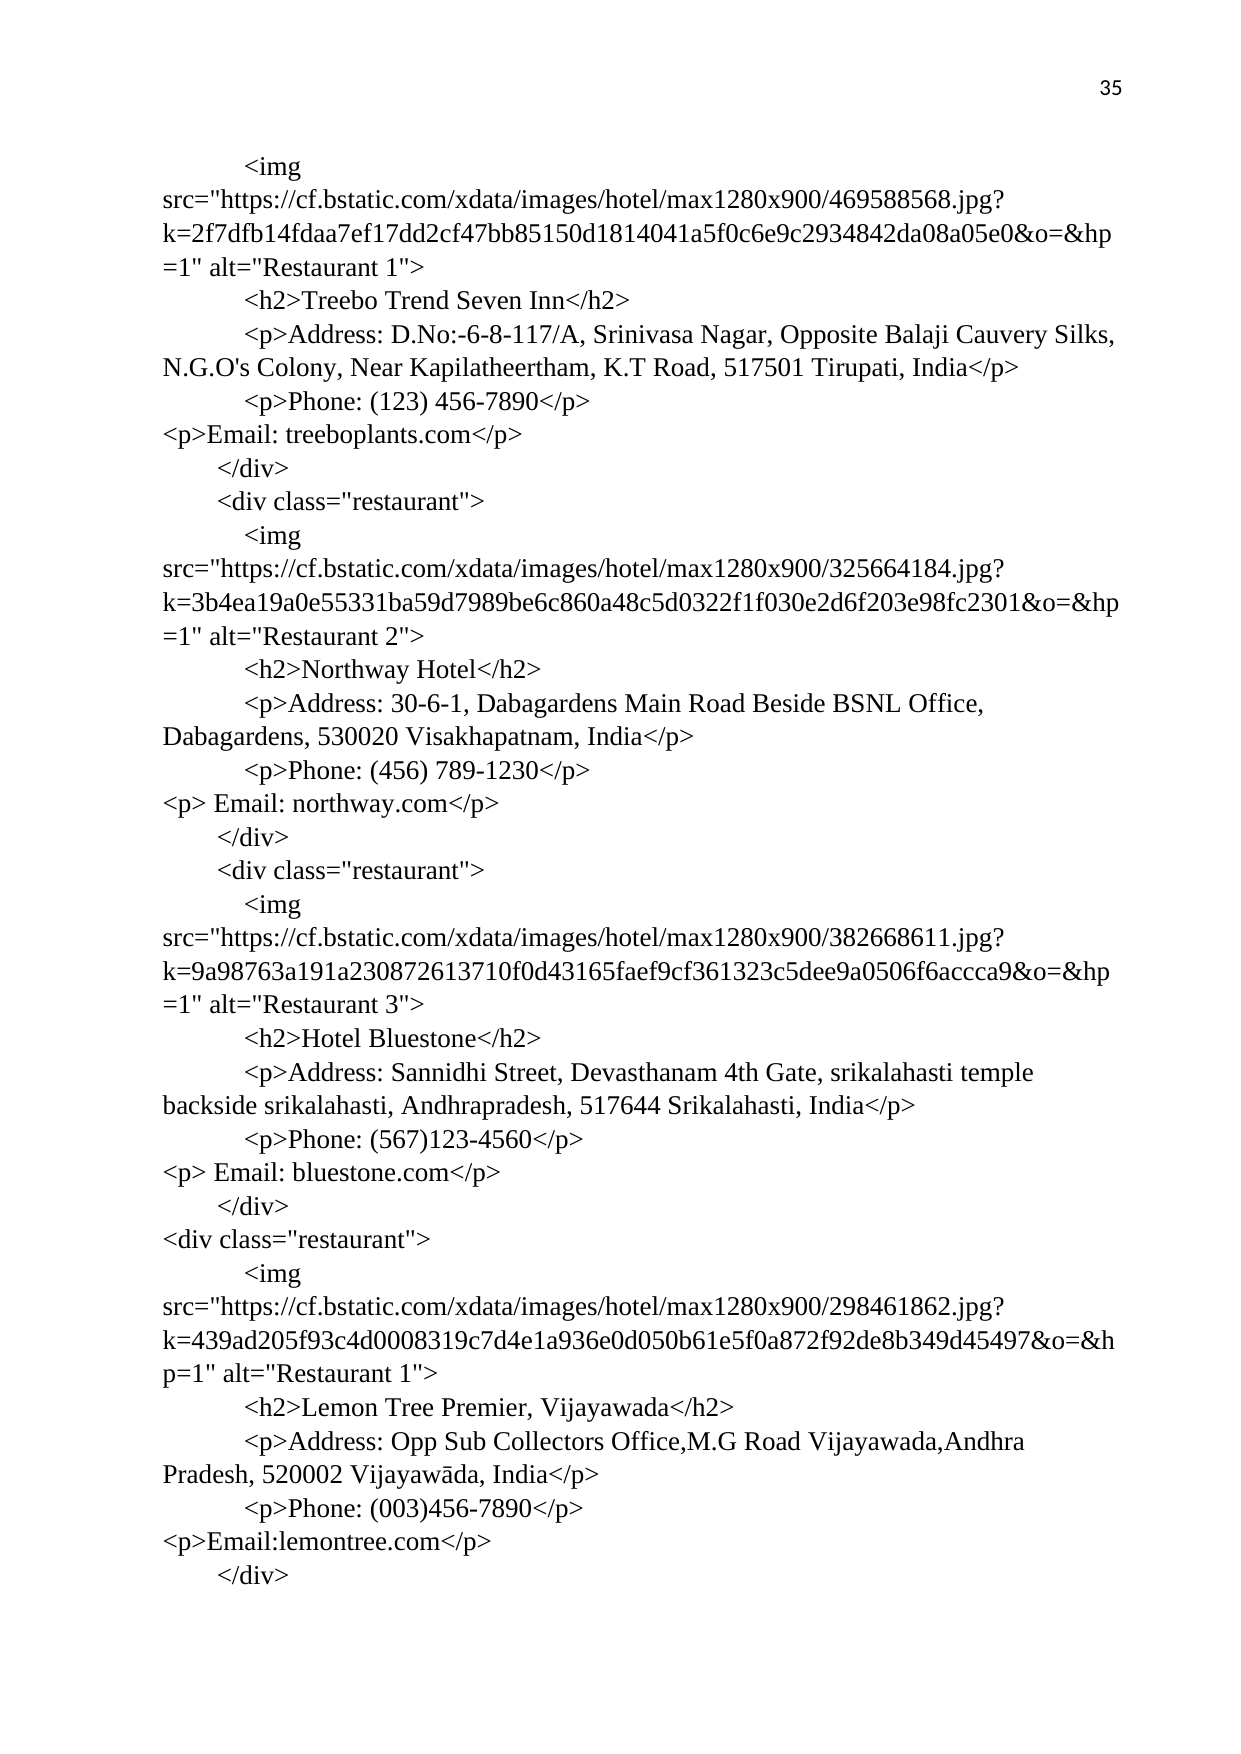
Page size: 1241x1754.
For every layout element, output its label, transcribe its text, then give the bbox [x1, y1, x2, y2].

text <p>Email: treeboplants.com</p> [162, 418, 1122, 449]
text <div class="restaurant"> [162, 485, 1122, 517]
text <p>Address: 30-6-1, Dabagardens Main Road Beside BSNL Office, Dabagardens, 530020 Visakhapatnam, India</p> [162, 687, 1122, 751]
text <p> Email: northway.com</p> [162, 787, 1122, 818]
text <p>Phone: (123) 456-7890</p> [162, 385, 1122, 416]
text <div class="restaurant"> [162, 1223, 1122, 1254]
text <img src="https://cf.bstatic.com/xdata/images/hotel/max1280x900/298461862.jpg?k=439ad205f93c4d0008319c7d4e1a936e0d050b61e5f0a872f92de8b349d45497&o=&hp=1" alt="Restaurant 1"> [162, 1257, 1122, 1389]
text <img src="https://cf.bstatic.com/xdata/images/hotel/max1280x900/469588568.jpg?k=2f7dfb14fdaa7ef17dd2cf47bb85150d1814041a5f0c6e9c2934842da08a05e0&o=&hp=1" alt="Restaurant 1"> [162, 150, 1122, 282]
text <h2>Northway Hotel</h2> [162, 653, 1122, 684]
text <div class="restaurant"> [162, 854, 1122, 886]
text </div> [162, 1190, 1122, 1221]
text <h2>Treebo Trend Seven Inn</h2> [162, 284, 1122, 315]
text </div> [162, 1559, 1122, 1590]
text </div> [162, 821, 1122, 852]
text </div> [162, 452, 1122, 483]
text <p>Email:lemontree.com</p> [162, 1525, 1122, 1556]
text <p>Address: Opp Sub Collectors Office,M.G Road Vijayawada,Andhra Pradesh, 520002 Vijayawāda, India</p> [162, 1424, 1122, 1489]
text <p>Phone: (003)456-7890</p> [162, 1492, 1122, 1523]
text <p>Address: D.No:-6-8-117/A, Srinivasa Nagar, Opposite Balaji Cauvery Silks, N.G.O's Colony, Near Kapilatheertham, K.T Road, 517501 Tirupati, India</p> [162, 318, 1122, 382]
text <h2>Lemon Tree Premier, Vijayawada</h2> [162, 1391, 1122, 1422]
text <img src="https://cf.bstatic.com/xdata/images/hotel/max1280x900/325664184.jpg?k=3b4ea19a0e55331ba59d7989be6c860a48c5d0322f1f030e2d6f203e98fc2301&o=&hp=1" alt="Restaurant 2"> [162, 519, 1122, 651]
text <p>Address: Sannidhi Street, Devasthanam 4th Gate, srikalahasti temple backside srikalahasti, Andhrapradesh, 517644 Srikalahasti, India</p> [162, 1056, 1122, 1120]
text <p>Phone: (456) 789-1230</p> [162, 754, 1122, 785]
text <p>Phone: (567)123-4560</p> [162, 1123, 1122, 1154]
text <h2>Hotel Bluestone</h2> [162, 1022, 1122, 1053]
text <img src="https://cf.bstatic.com/xdata/images/hotel/max1280x900/382668611.jpg?k=9a98763a191a230872613710f0d43165faef9cf361323c5dee9a0506f6accca9&o=&hp=1" alt="Restaurant 3"> [162, 888, 1122, 1020]
text <p> Email: bluestone.com</p> [162, 1156, 1122, 1187]
